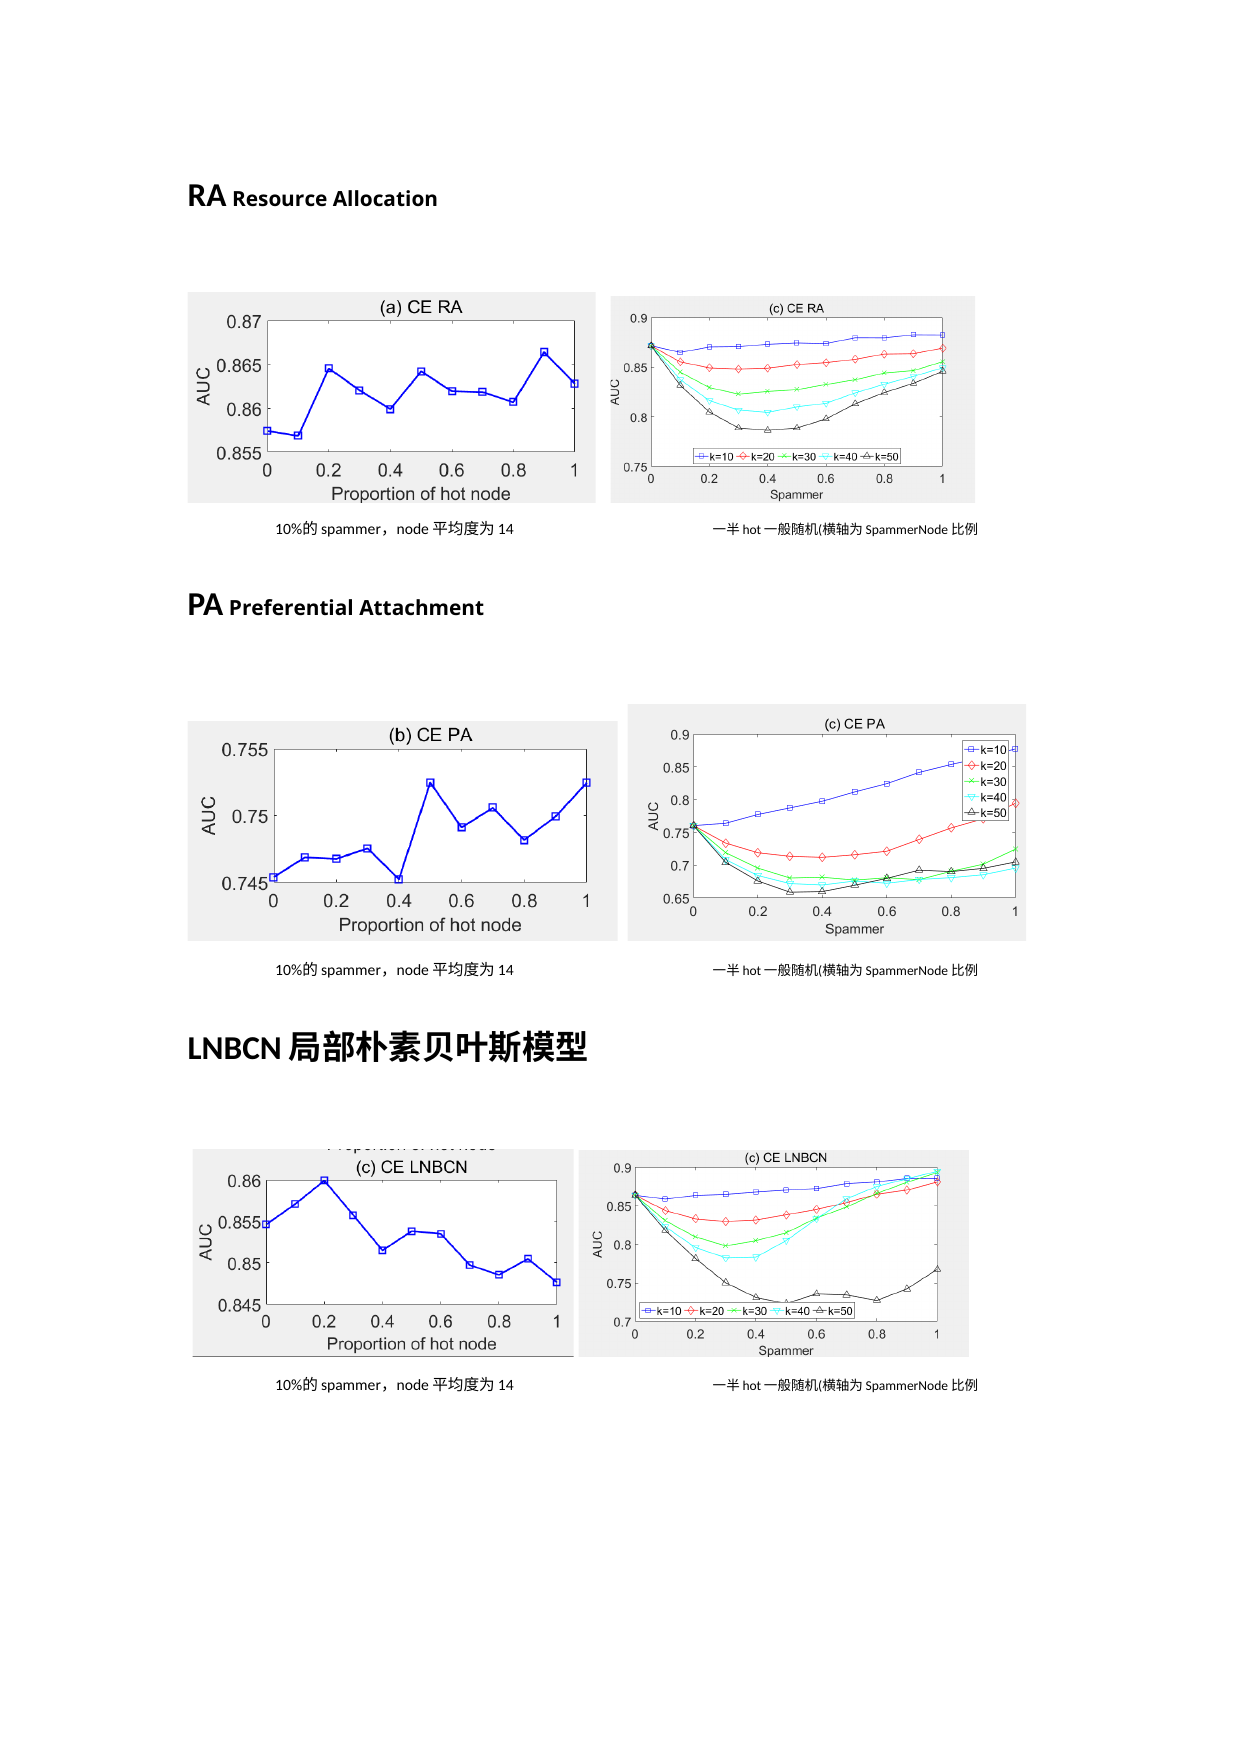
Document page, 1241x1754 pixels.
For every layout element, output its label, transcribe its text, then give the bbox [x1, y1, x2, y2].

subtitle LNBCN局部朴素贝叶斯模型 [187, 1012, 1053, 1077]
picture [192, 1149, 574, 1357]
text 10%的spammer，node平均度为14 一半hot一般随机(横轴为SpammerNode比例 [231, 1367, 1053, 1399]
picture [578, 1150, 969, 1357]
picture [187, 292, 596, 503]
subtitle RA Resource Allocation [187, 162, 1053, 227]
text 10%的spammer，node平均度为14 一半hot一般随机(横轴为SpammerNode比例 [231, 511, 1053, 544]
subtitle PA Preferential Attachment [187, 571, 1053, 636]
picture [610, 296, 976, 503]
picture [627, 704, 1027, 941]
text 10%的spammer，node平均度为14 一半hot一般随机(横轴为SpammerNode比例 [231, 953, 1053, 985]
picture [187, 721, 618, 941]
